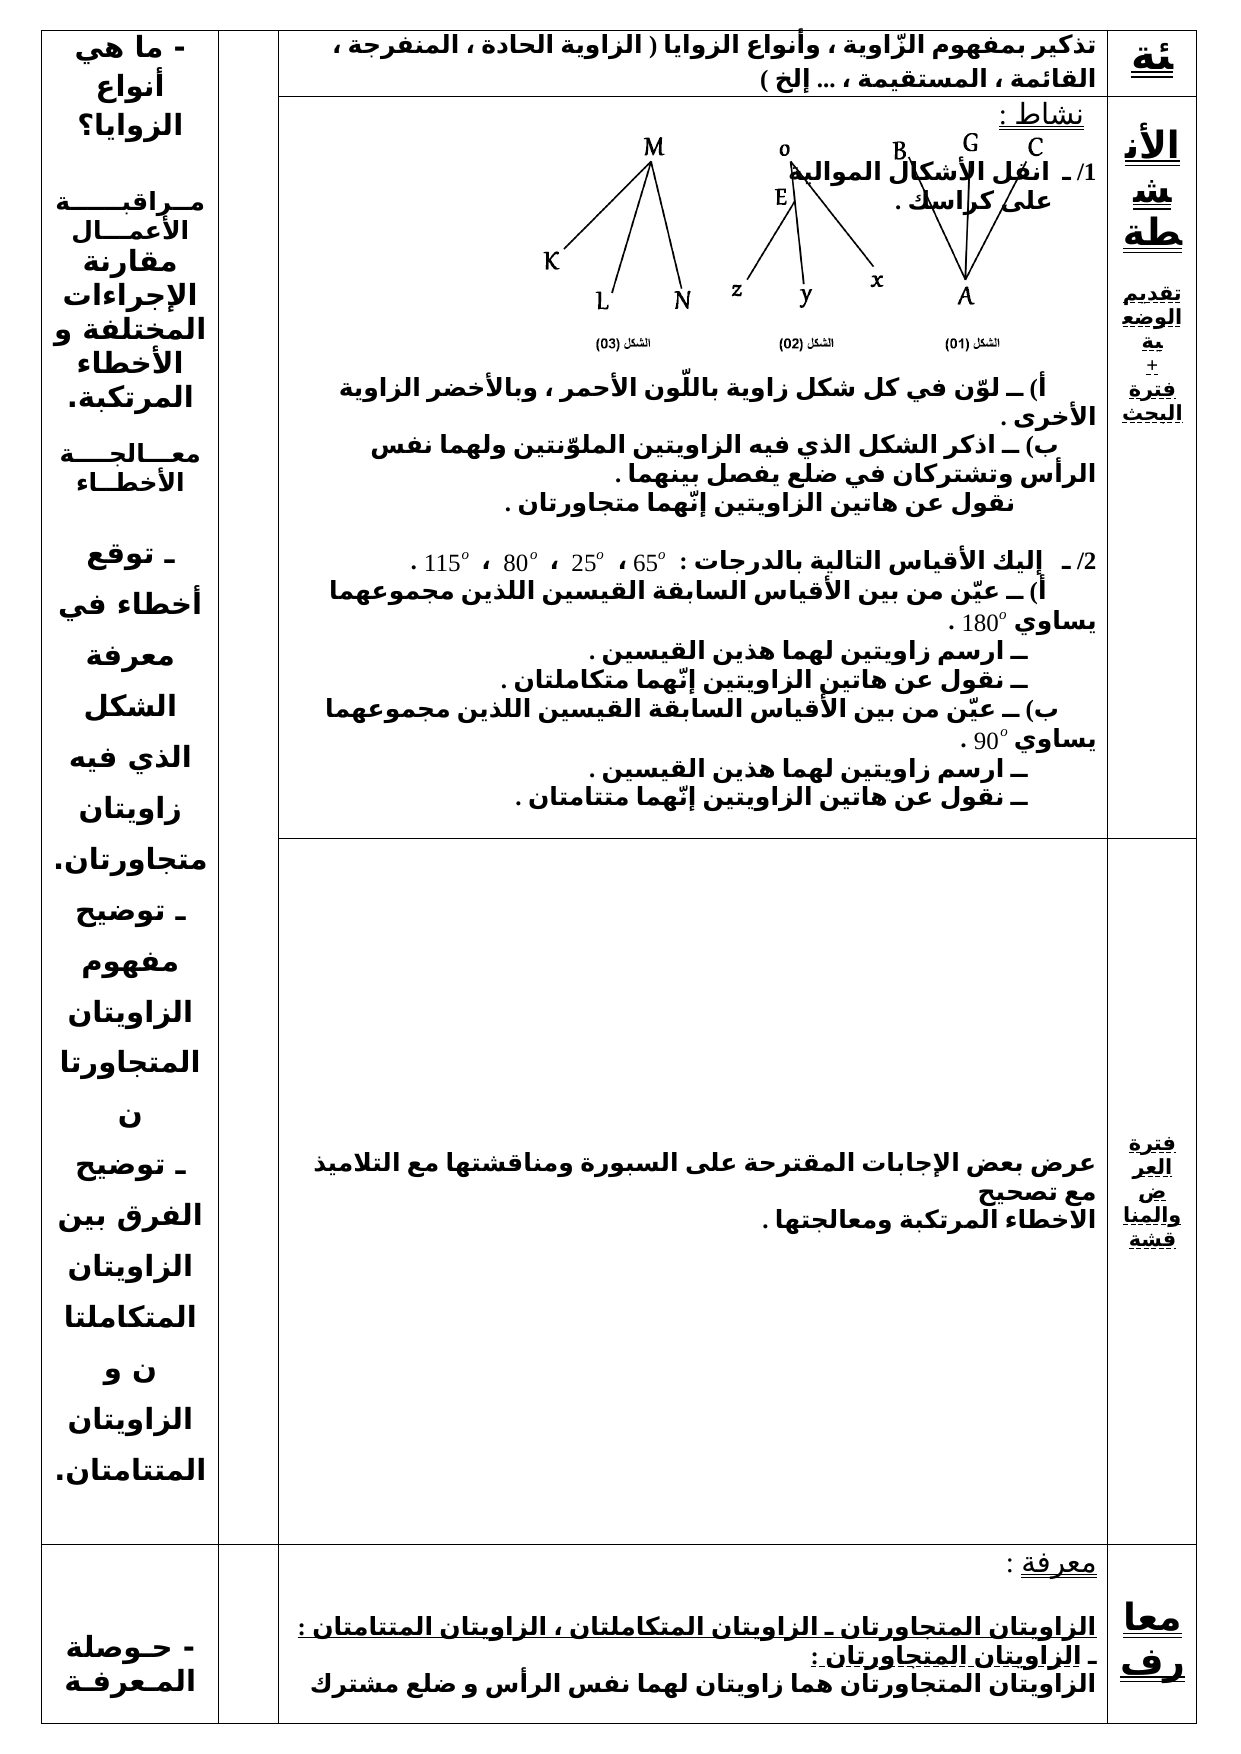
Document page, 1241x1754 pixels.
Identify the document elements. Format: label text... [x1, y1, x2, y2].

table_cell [1108, 1545, 1196, 1723]
picture [524, 110, 1061, 354]
table_cell [219, 31, 278, 1544]
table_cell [279, 31, 1107, 96]
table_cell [42, 1545, 218, 1723]
table_cell تهيئة [1108, 31, 1196, 96]
table_cell نشاط : 1/ ـ انقل الأشكال الموالية على كراسك . أ) ــ لوّن في كل شكل زاوية باللّون الأحمر ، وبالأخضر الزاوية الأخرى . ب) ــ اذكر الشكل الذي فيه الزاويتين الملوّنتين ولهما نفس الرأس وتشتركان في ضلع يفصل بينهما . نقول عن هاتين الزاويتين إنّهما متجاورتان . 2/ ـ إليك الأقياس التالية بالدرجات : ، ، ، . أ) ــ عيّن من بين الأقياس السابقة القيسين اللذين مجموعهما يساوي . ــ ارسم زاويتين لهما هذين القيسين . ــ نقول عن هاتين الزاويتين إنّهما متكاملتان . ب) ــ عيّن من بين الأقياس السابقة القيسين اللذين مجموعهما يساوي . ــ ارسم زاويتين لهما هذين القيسين . ــ نقول عن هاتين الزاويتين إنّهما متتامتان . [279, 97, 1107, 838]
table_cell [219, 1545, 278, 1723]
table_cell عرض بعض الإجابات المقترحة على السبورة ومناقشتها مع التلاميذ مع تصحيح الاخطاء المرتكبة ومعالجتها . [279, 839, 1107, 1544]
table_cell فترة العرض والمناقشة [1108, 839, 1196, 1544]
table_cell الأنشطة تقديم الوضعية + فترة البحث [1108, 97, 1196, 838]
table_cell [42, 31, 218, 1544]
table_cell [279, 1545, 1107, 1723]
